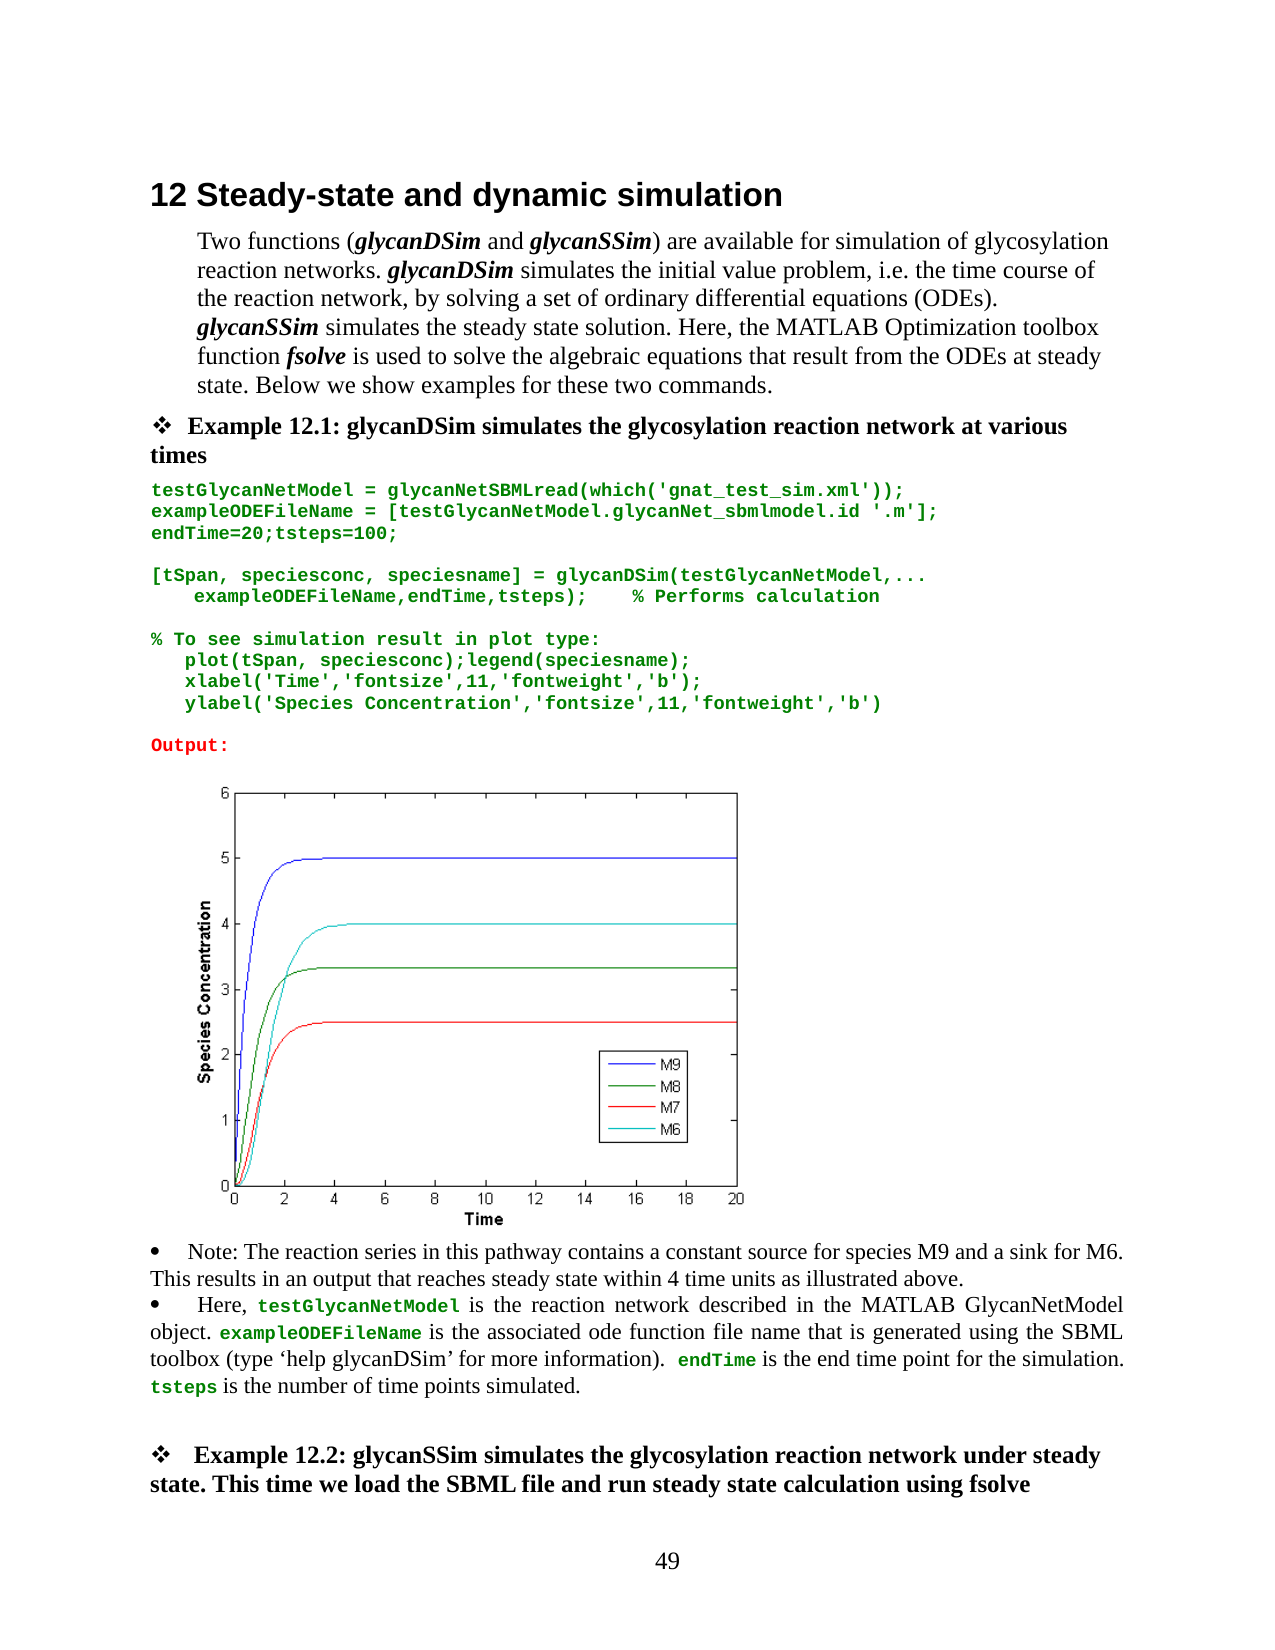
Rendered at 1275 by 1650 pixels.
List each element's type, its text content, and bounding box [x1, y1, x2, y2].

list Here, testGlycanNetModel is the reaction network described in the MATLAB GlycanNetModel object. exampleODEFileName is the associated ode function file name that is generated using the SBML toolbox (type ‘help glycanDSim’ for more information). endTime is the end time point for the simulation. tsteps is the number of time points simulated. [150, 1291, 1125, 1399]
list Note: The reaction series in this pathway contains a constant source for species M9 and a sink for M6. This results in an output that reaches steady state within 4 time units as illustrated above. [150, 1238, 1125, 1291]
text testGlycanNetModel = glycanNetSBMLread(which('gnat_test_sim.xml')); [150, 481, 1125, 502]
text % To see simulation result in plot type: [150, 630, 1125, 651]
subtitle 12 Steady-state and dynamic simulation [150, 175, 1125, 213]
text xlabel('Time','fontsize',11,'fontweight','b'); [150, 672, 1125, 693]
text exampleODEFileName,endTime,tsteps); % Performs calculation [150, 587, 1125, 608]
text plot(tSpan, speciesconc);legend(speciesname); [150, 651, 1125, 672]
text Example 12.1: glycanDSim simulates the glycosylation reaction network at various times [150, 411, 1125, 468]
text [tSpan, speciesconc, speciesname] = glycanDSim(testGlycanNetModel,... [150, 566, 1125, 587]
picture [150, 757, 798, 1239]
text Output: [150, 736, 1125, 757]
text endTime=20;tsteps=100; [150, 523, 1125, 545]
text exampleODEFileName = [testGlycanNetModel.glycanNet_sbmlmodel.id '.m']; [150, 502, 1125, 523]
text ylabel('Species Concentration','fontsize',11,'fontweight','b') [150, 693, 1125, 715]
text Example 12.2: glycanSSim simulates the glycosylation reaction network under steady state. This time we load the SBML file and run steady state calculation using fsolve [149, 1440, 1125, 1498]
list Two functions (glycanDSim and glycanSSim) are available for simulation of glycosylation reaction networks. glycanDSim simulates the initial value problem, i.e. the time course of the reaction network, by solving a set of ordinary differential equations (ODEs). glycanSSim simulates the steady state solution. Here, the MATLAB Optimization toolbox function fsolve is used to solve the algebraic equations that result from the ODEs at steady state. Below we show examples for these two commands. [197, 226, 1125, 398]
